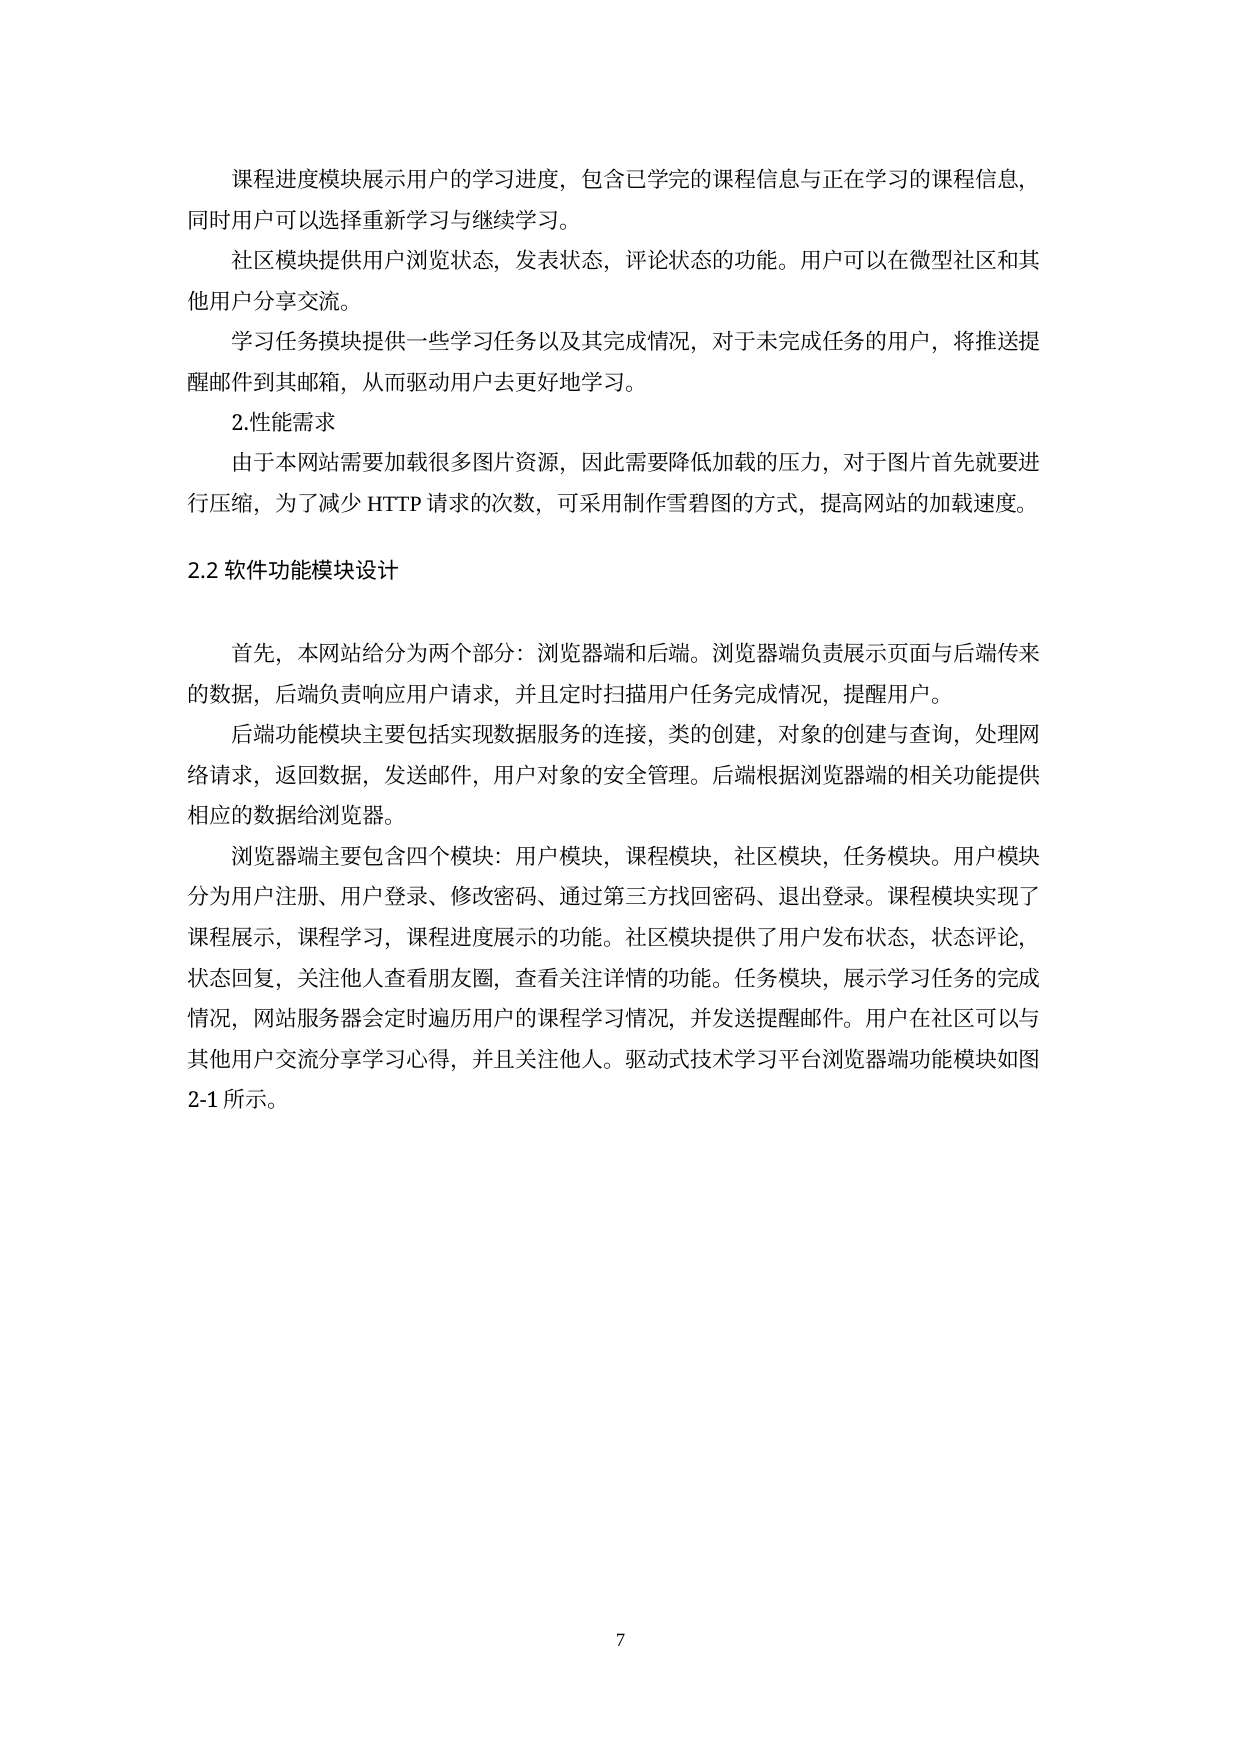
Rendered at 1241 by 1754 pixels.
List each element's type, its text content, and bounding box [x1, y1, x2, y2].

text 社区模块提供用户浏览状态，发表状态，评论状态的功能。用户可以在微型社区和其他用户分享交流。 [187, 243, 1053, 316]
text 后端功能模块主要包括实现数据服务的连接，类的创建，对象的创建与查询，处理网络请求，返回数据，发送邮件，用户对象的安全管理。后端根据浏览器端的相关功能提供相应的数据给浏览器。 [187, 717, 1053, 831]
subtitle 2.2 软件功能模块设计 [187, 553, 1053, 586]
text 学习任务摸块提供一些学习任务以及其完成情况，对于未完成任务的用户，将推送提醒邮件到其邮箱，从而驱动用户去更好地学习。 [187, 324, 1053, 397]
text 首先，本网站给分为两个部分：浏览器端和后端。浏览器端负责展示页面与后端传来的数据，后端负责响应用户请求，并且定时扫描用户任务完成情况，提醒用户。 [187, 636, 1053, 709]
text 由于本网站需要加载很多图片资源，因此需要降低加载的压力，对于图片首先就要进行压缩，为了减少HTTP请求的次数，可采用制作雪碧图的方式，提高网站的加载速度。 [187, 445, 1053, 518]
text 2.性能需求 [231, 405, 1053, 437]
text 浏览器端主要包含四个模块：用户模块，课程模块，社区模块，任务模块。用户模块分为用户注册、用户登录、修改密码、通过第三方找回密码、退出登录。课程模块实现了课程展示，课程学习，课程进度展示的功能。社区模块提供了用户发布状态，状态评论，状态回复，关注他人查看朋友圈，查看关注详情的功能。任务模块，展示学习任务的完成情况，网站服务器会定时遍历用户的课程学习情况，并发送提醒邮件。用户在社区可以与其他用户交流分享学习心得，并且关注他人。驱动式技术学习平台浏览器端功能模块如图2-1所示。 [187, 838, 1053, 1114]
text 课程进度模块展示用户的学习进度，包含已学完的课程信息与正在学习的课程信息，同时用户可以选择重新学习与继续学习。 [187, 162, 1053, 235]
